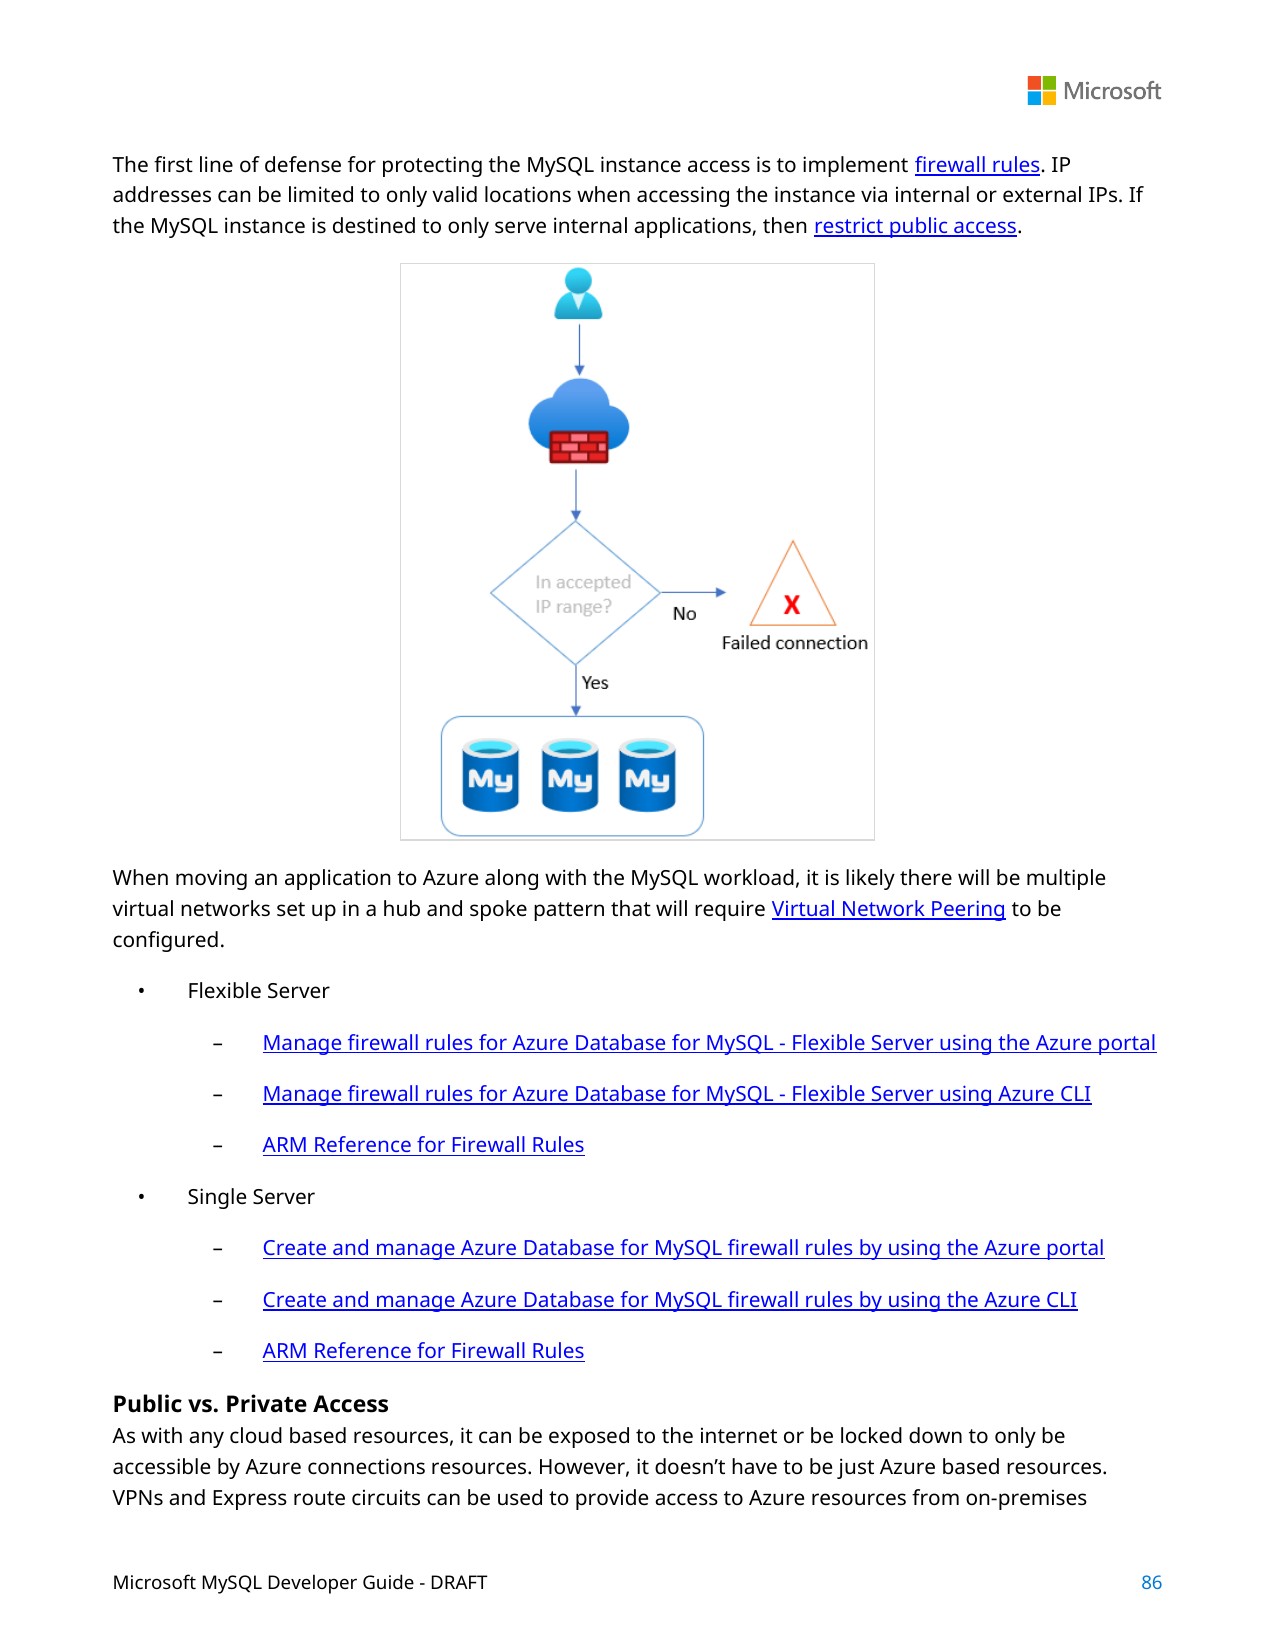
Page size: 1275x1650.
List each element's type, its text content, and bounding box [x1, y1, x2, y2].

list ARM Reference for Firewall Rules [212, 1336, 1162, 1365]
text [112, 1422, 1162, 1511]
list Create and manage Azure Database for MySQL firewall rules by using the Azure portal [212, 1233, 1162, 1262]
text The first line of defense for protecting the MySQL instance access is to implement firewall rules. IP addresses can be limited to only valid locations when accessing the instance via internal or external IPs. If the MySQL instance is destined to only serve internal applications, then restrict public access. [112, 150, 1162, 240]
list Manage firewall rules for Azure Database for MySQL - Flexible Server using Azure CLI [212, 1079, 1162, 1108]
list Single Server [137, 1182, 1162, 1211]
list Manage firewall rules for Azure Database for MySQL - Flexible Server using the Azure portal [212, 1028, 1162, 1056]
list Flexible Server [137, 976, 1162, 1005]
list ARM Reference for Firewall Rules [212, 1131, 1162, 1159]
subtitle Public vs. Private Access [112, 1388, 1162, 1419]
text When moving an application to Azure along with the MySQL workload, it is likely there will be multiple virtual networks set up in a hub and spoke pattern that will require Virtual Network Peering to be configured. [112, 863, 1162, 953]
list Create and manage Azure Database for MySQL firewall rules by using the Azure CLI [212, 1285, 1162, 1313]
picture [401, 264, 874, 839]
picture [1026, 75, 1163, 107]
